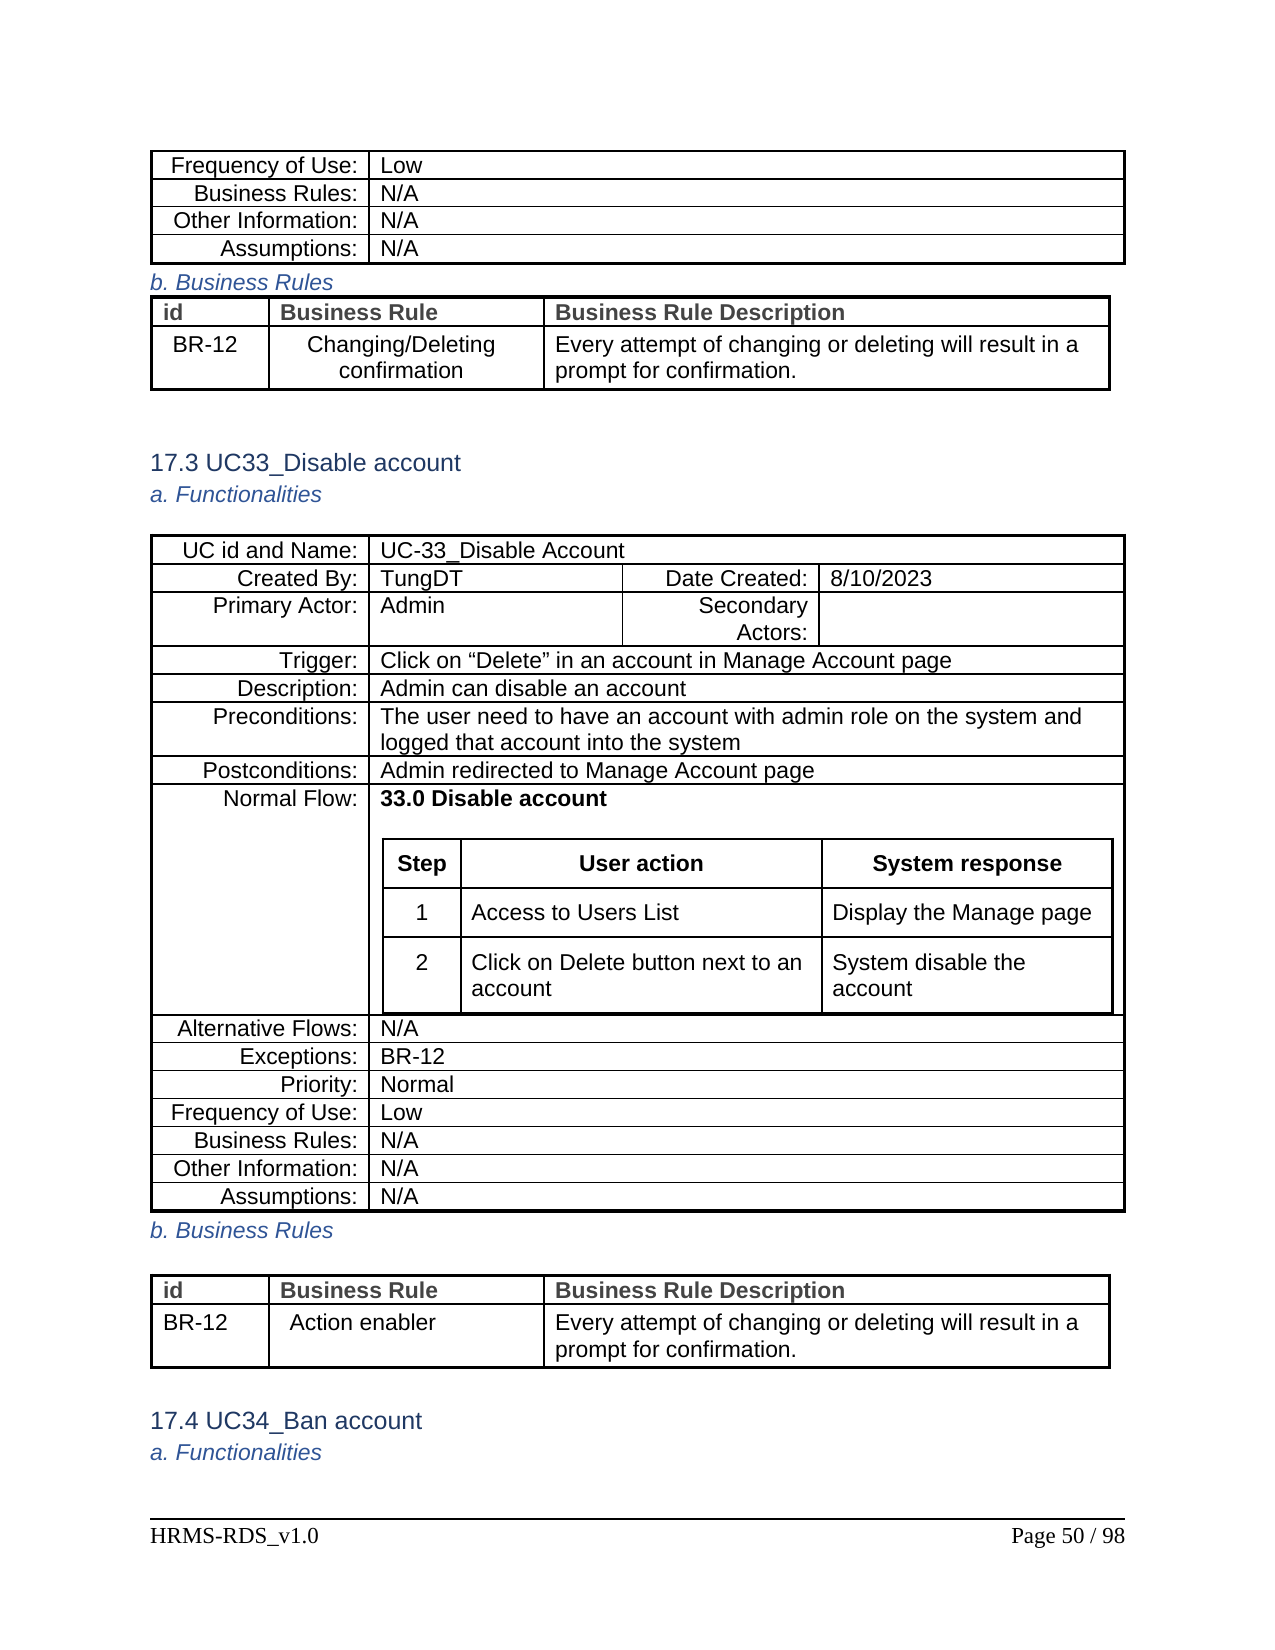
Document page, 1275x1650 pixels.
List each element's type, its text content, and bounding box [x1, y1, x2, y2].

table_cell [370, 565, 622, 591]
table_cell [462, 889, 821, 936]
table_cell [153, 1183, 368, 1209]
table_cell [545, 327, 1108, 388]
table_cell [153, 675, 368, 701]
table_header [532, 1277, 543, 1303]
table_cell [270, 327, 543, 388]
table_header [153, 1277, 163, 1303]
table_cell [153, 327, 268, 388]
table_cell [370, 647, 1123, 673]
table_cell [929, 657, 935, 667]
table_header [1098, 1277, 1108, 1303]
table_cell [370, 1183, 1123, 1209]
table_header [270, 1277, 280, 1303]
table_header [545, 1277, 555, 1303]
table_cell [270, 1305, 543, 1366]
subtitle a. Functionalities [150, 1439, 1125, 1466]
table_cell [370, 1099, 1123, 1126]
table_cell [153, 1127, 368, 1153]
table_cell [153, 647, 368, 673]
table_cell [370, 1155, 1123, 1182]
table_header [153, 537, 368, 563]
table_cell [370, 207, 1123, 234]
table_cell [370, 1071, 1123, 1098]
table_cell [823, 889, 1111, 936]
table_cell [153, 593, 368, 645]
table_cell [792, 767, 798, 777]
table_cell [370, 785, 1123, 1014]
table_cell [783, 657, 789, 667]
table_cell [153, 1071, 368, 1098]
subtitle 17.4 UC34_Ban account [150, 1406, 1125, 1435]
subtitle 17.3 UC33_Disable account [150, 448, 1125, 477]
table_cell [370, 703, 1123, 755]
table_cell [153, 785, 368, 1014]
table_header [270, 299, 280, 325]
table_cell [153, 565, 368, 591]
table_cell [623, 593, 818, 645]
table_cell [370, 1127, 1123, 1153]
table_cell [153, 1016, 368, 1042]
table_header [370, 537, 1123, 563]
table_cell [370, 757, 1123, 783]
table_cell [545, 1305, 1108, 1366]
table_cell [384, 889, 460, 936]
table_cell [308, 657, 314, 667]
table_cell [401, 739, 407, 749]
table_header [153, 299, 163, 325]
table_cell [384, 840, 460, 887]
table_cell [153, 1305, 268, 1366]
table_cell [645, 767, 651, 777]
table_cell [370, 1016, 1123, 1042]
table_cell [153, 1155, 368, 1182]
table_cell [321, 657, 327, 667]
subtitle b. Business Rules [150, 269, 1125, 295]
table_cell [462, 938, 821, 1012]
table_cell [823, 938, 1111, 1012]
subtitle b. Business Rules [150, 1217, 1125, 1243]
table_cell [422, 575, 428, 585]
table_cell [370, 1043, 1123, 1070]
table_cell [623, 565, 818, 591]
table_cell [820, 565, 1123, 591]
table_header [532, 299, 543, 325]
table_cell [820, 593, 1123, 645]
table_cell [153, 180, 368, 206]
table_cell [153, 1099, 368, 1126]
subtitle a. Functionalities [150, 481, 1125, 507]
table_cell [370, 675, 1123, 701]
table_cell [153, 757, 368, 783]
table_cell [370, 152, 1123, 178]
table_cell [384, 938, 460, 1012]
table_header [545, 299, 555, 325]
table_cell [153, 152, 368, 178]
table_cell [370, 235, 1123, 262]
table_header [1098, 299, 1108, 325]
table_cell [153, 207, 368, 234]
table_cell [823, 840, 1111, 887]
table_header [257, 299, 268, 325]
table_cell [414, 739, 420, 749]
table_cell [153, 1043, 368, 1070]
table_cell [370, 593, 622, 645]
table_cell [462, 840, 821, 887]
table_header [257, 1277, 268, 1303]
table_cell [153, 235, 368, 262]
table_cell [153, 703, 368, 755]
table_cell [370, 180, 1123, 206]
